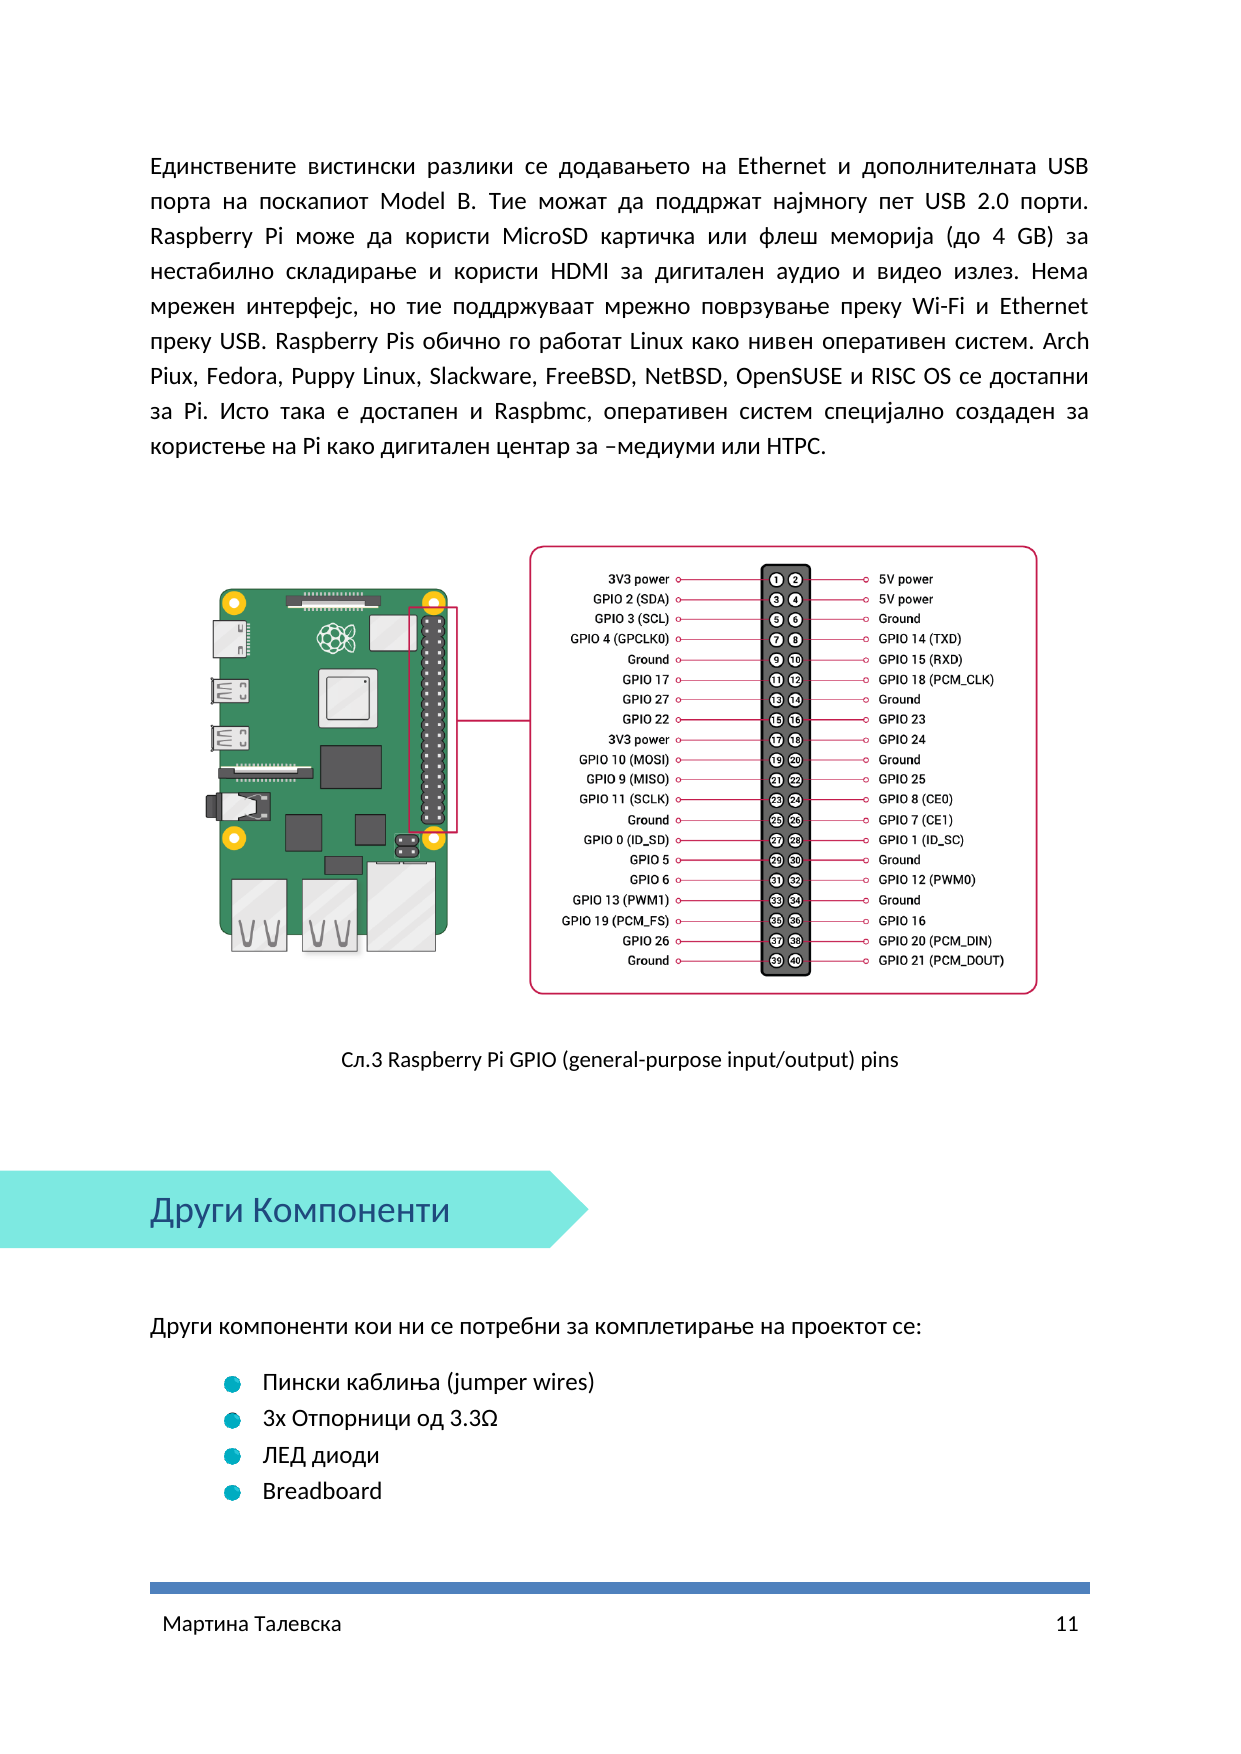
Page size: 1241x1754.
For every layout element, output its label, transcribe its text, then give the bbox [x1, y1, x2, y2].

list Breadboard [225, 1475, 1090, 1507]
list Пински каблиња (jumper wires) [225, 1366, 1090, 1398]
text Други компоненти кои ни се потребни за комплетирање на проектот се: [150, 1310, 1090, 1341]
text Сл.3 Raspberry Pi GPIO (general-purpose input/output) pins [150, 1045, 1090, 1073]
text Единствените вистински разлики се додавањето на Ethernet и дополнителната USB порта на поскапиот Model B. Тие можат да поддржат најмногу пет USB 2.0 порти. Raspberry Pi може да користи MicroSD картичка или флеш меморија (до 4 GB) за нестабилно складирање и користи HDMI за дигитален аудио и видео излез. Нема мрежен интерфејс, но тие поддржуваат мрежно поврзување преку Wi-Fi и Ethernet преку USB. Raspberry Pis обично го работат Linux како нивен оперативен систем. Arch Piux, Fedora, Puppy Linux, Slackware, FreeBSD, NetBSD, OpenSUSE и RISC OS се достапни за Pi. Исто така е достапен и Raspbmc, оперативен систем специјално создаден за користење на Pi како дигитален центар за –медиуми или HTPC. [150, 150, 1090, 461]
picture [150, 500, 1091, 1040]
picture [222, 1446, 242, 1466]
picture [222, 1411, 242, 1430]
list ЛЕД диоди [225, 1439, 1090, 1471]
list 3x Отпорници од 3.3Ω [225, 1402, 1090, 1434]
subtitle Други Компоненти [150, 1186, 1090, 1232]
picture [222, 1374, 242, 1394]
picture [222, 1483, 242, 1502]
